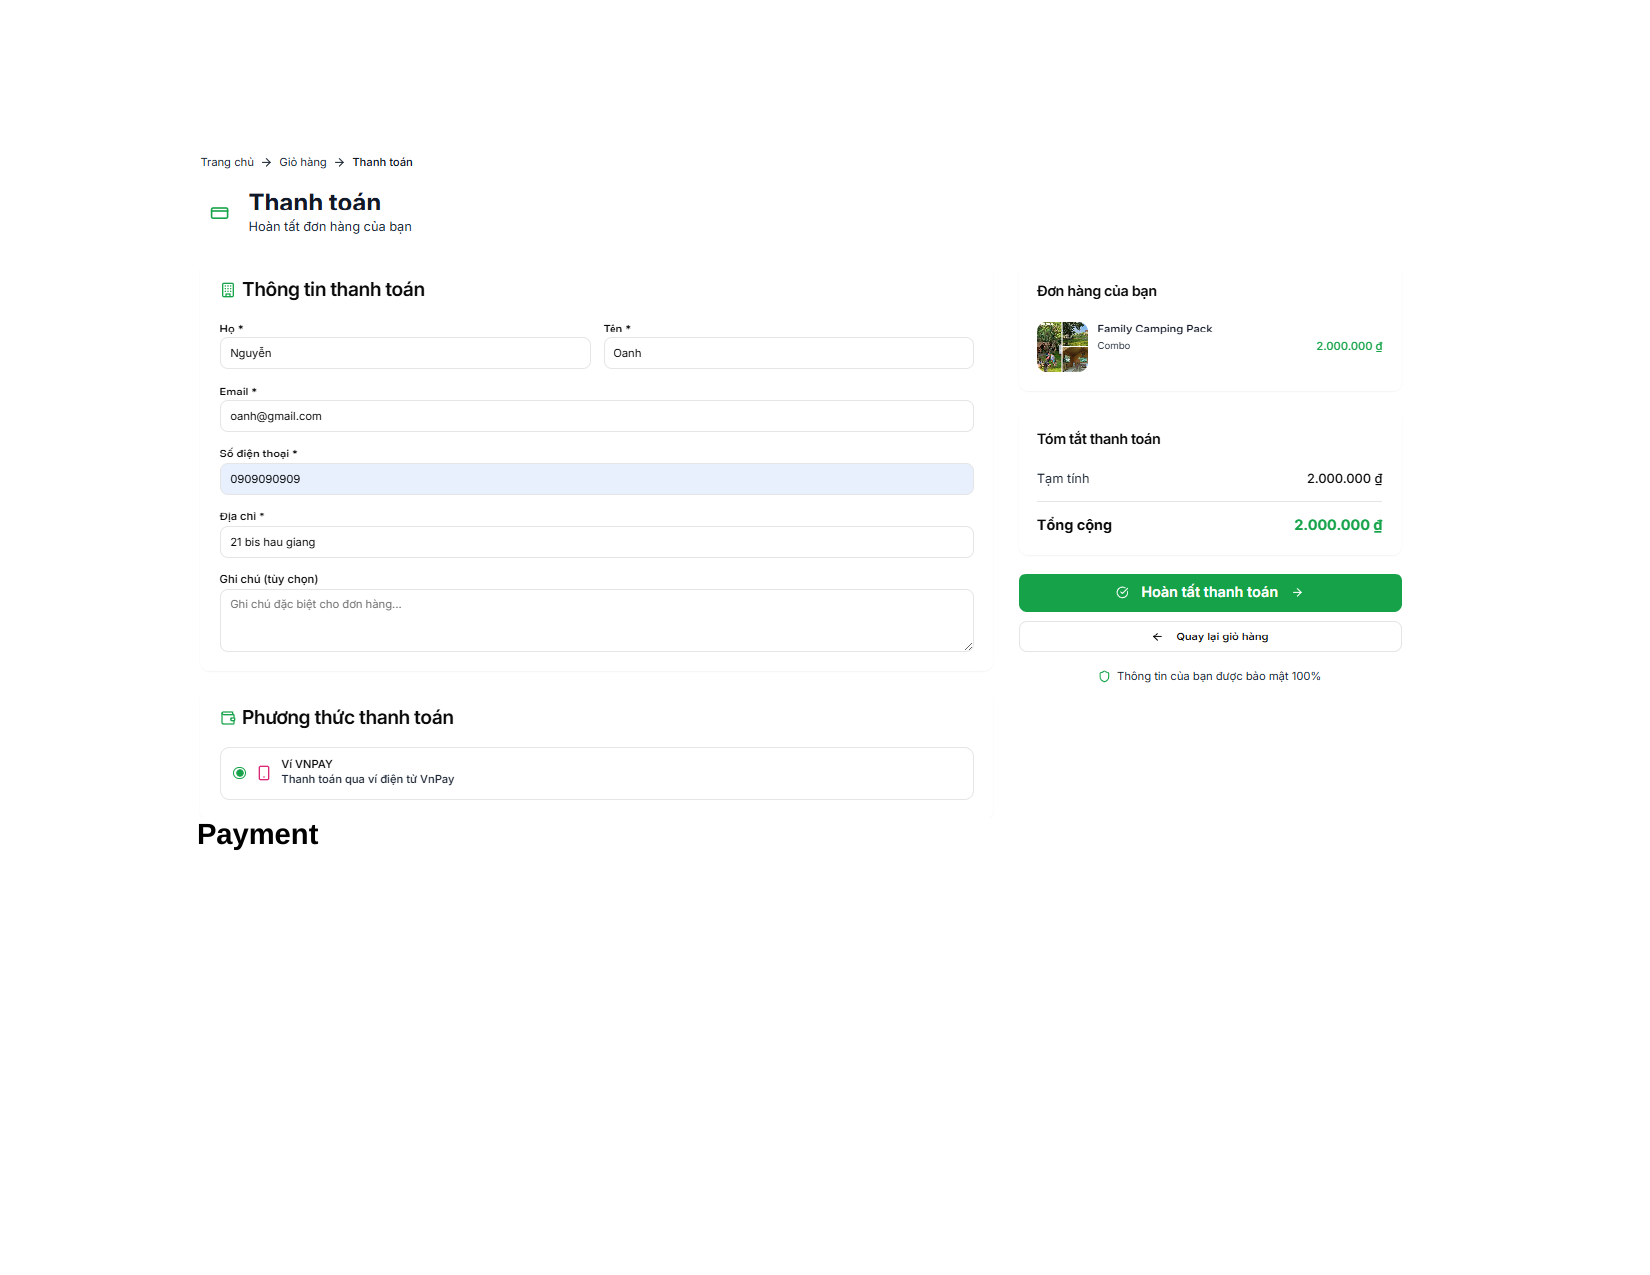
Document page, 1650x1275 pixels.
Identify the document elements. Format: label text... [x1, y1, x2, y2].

picture [196, 150, 1449, 818]
